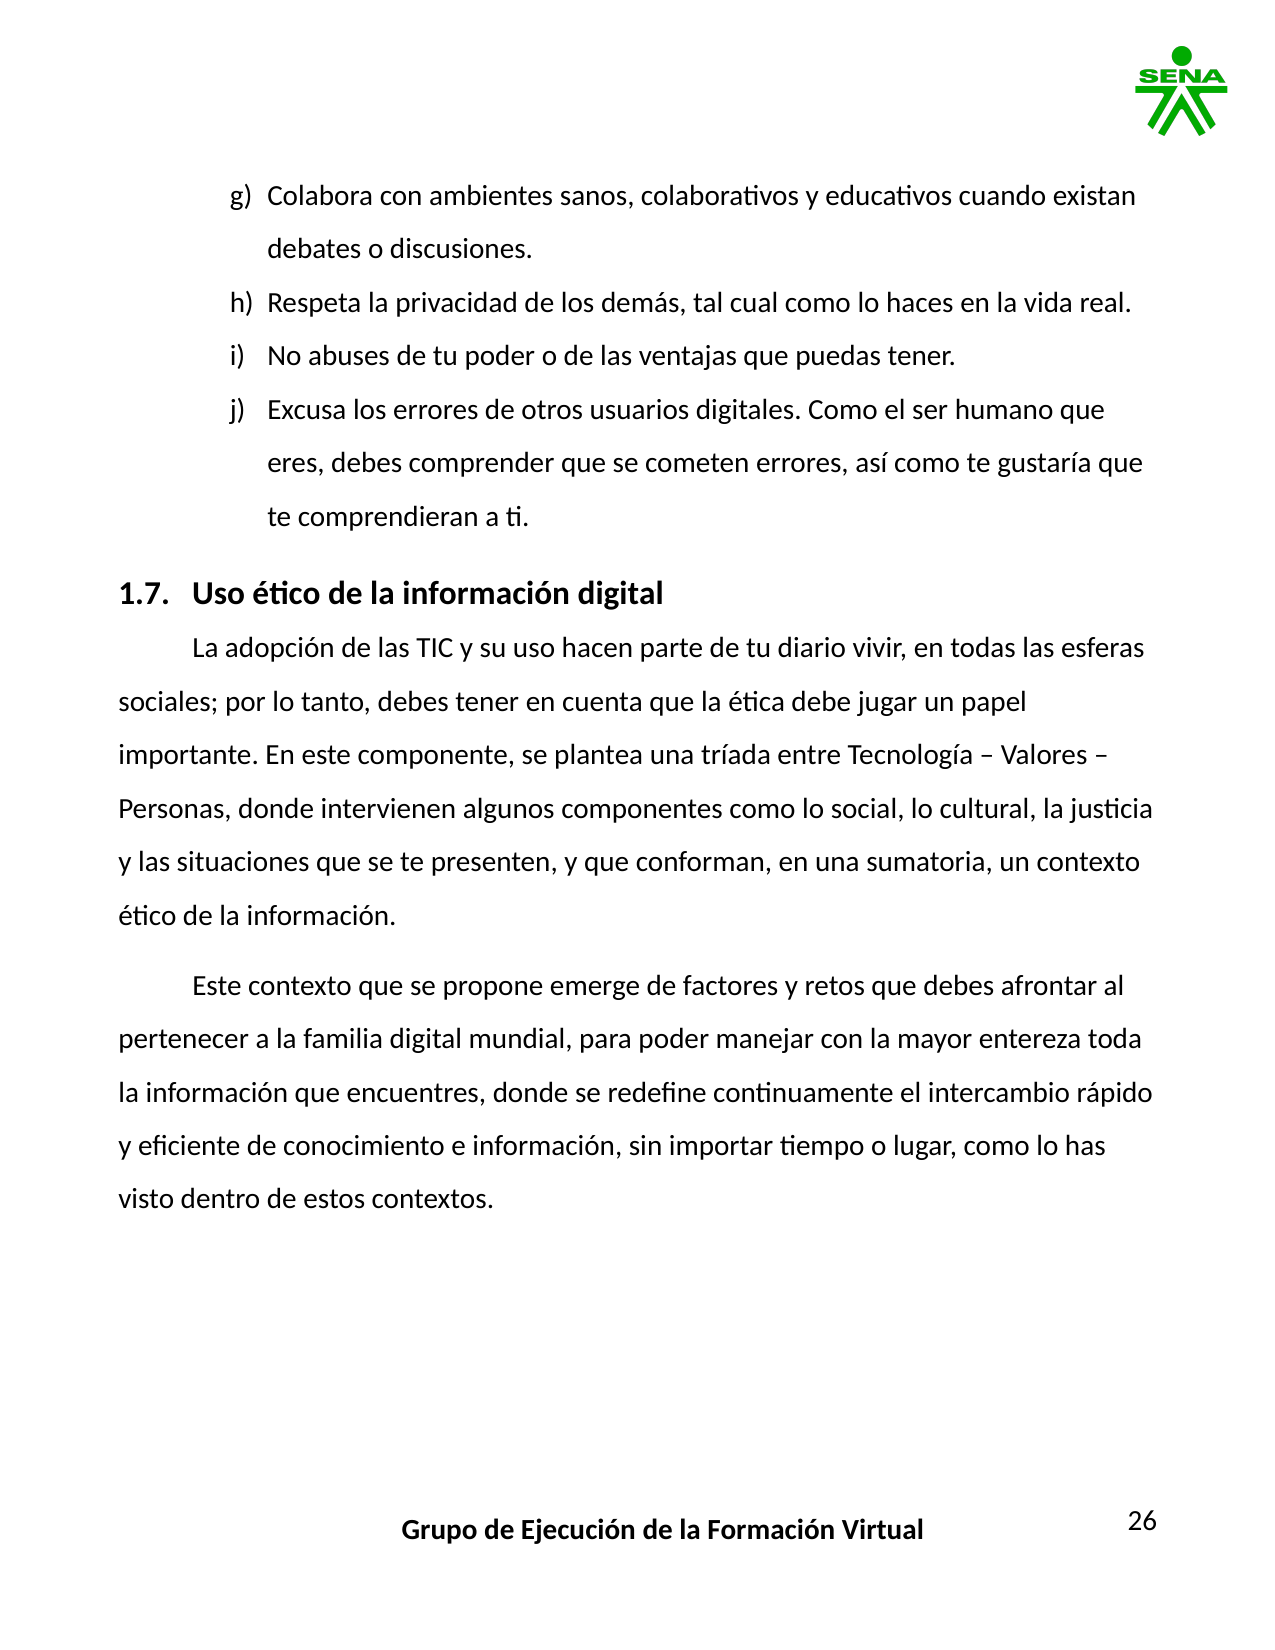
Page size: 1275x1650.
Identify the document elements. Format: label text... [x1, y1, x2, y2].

subtitle Uso ético de la información digital [118, 572, 1157, 613]
list No abuses de tu poder o de las ventajas que puedas tener. [229, 337, 1157, 373]
text Este contexto que se propone emerge de factores y retos que debes afrontar al pertenecer a la familia digital mundial, para poder manejar con la mayor entereza toda la información que encuentres, donde se redefine continuamente el intercambio rápido y eficiente de conocimiento e información, sin importar tiempo o lugar, como lo has visto dentro de estos contextos. [118, 967, 1157, 1216]
list Excusa los errores de otros usuarios digitales. Como el ser humano que eres, debes comprender que se cometen errores, así como te gustaría que te comprendieran a ti. [229, 391, 1157, 533]
picture [1135, 46, 1228, 136]
list Respeta la privacidad de los demás, tal cual como lo haces en la vida real. [229, 284, 1157, 320]
text La adopción de las TIC y su uso hacen parte de tu diario vivir, en todas las esferas sociales; por lo tanto, debes tener en cuenta que la ética debe jugar un papel importante. En este componente, se plantea una tríada entre Tecnología – Valores – Personas, donde intervienen algunos componentes como lo social, lo cultural, la justicia y las situaciones que se te presenten, y que conforman, en una sumatoria, un contexto ético de la información. [118, 629, 1157, 932]
list Colabora con ambientes sanos, colaborativos y educativos cuando existan debates o discusiones. [229, 177, 1157, 266]
